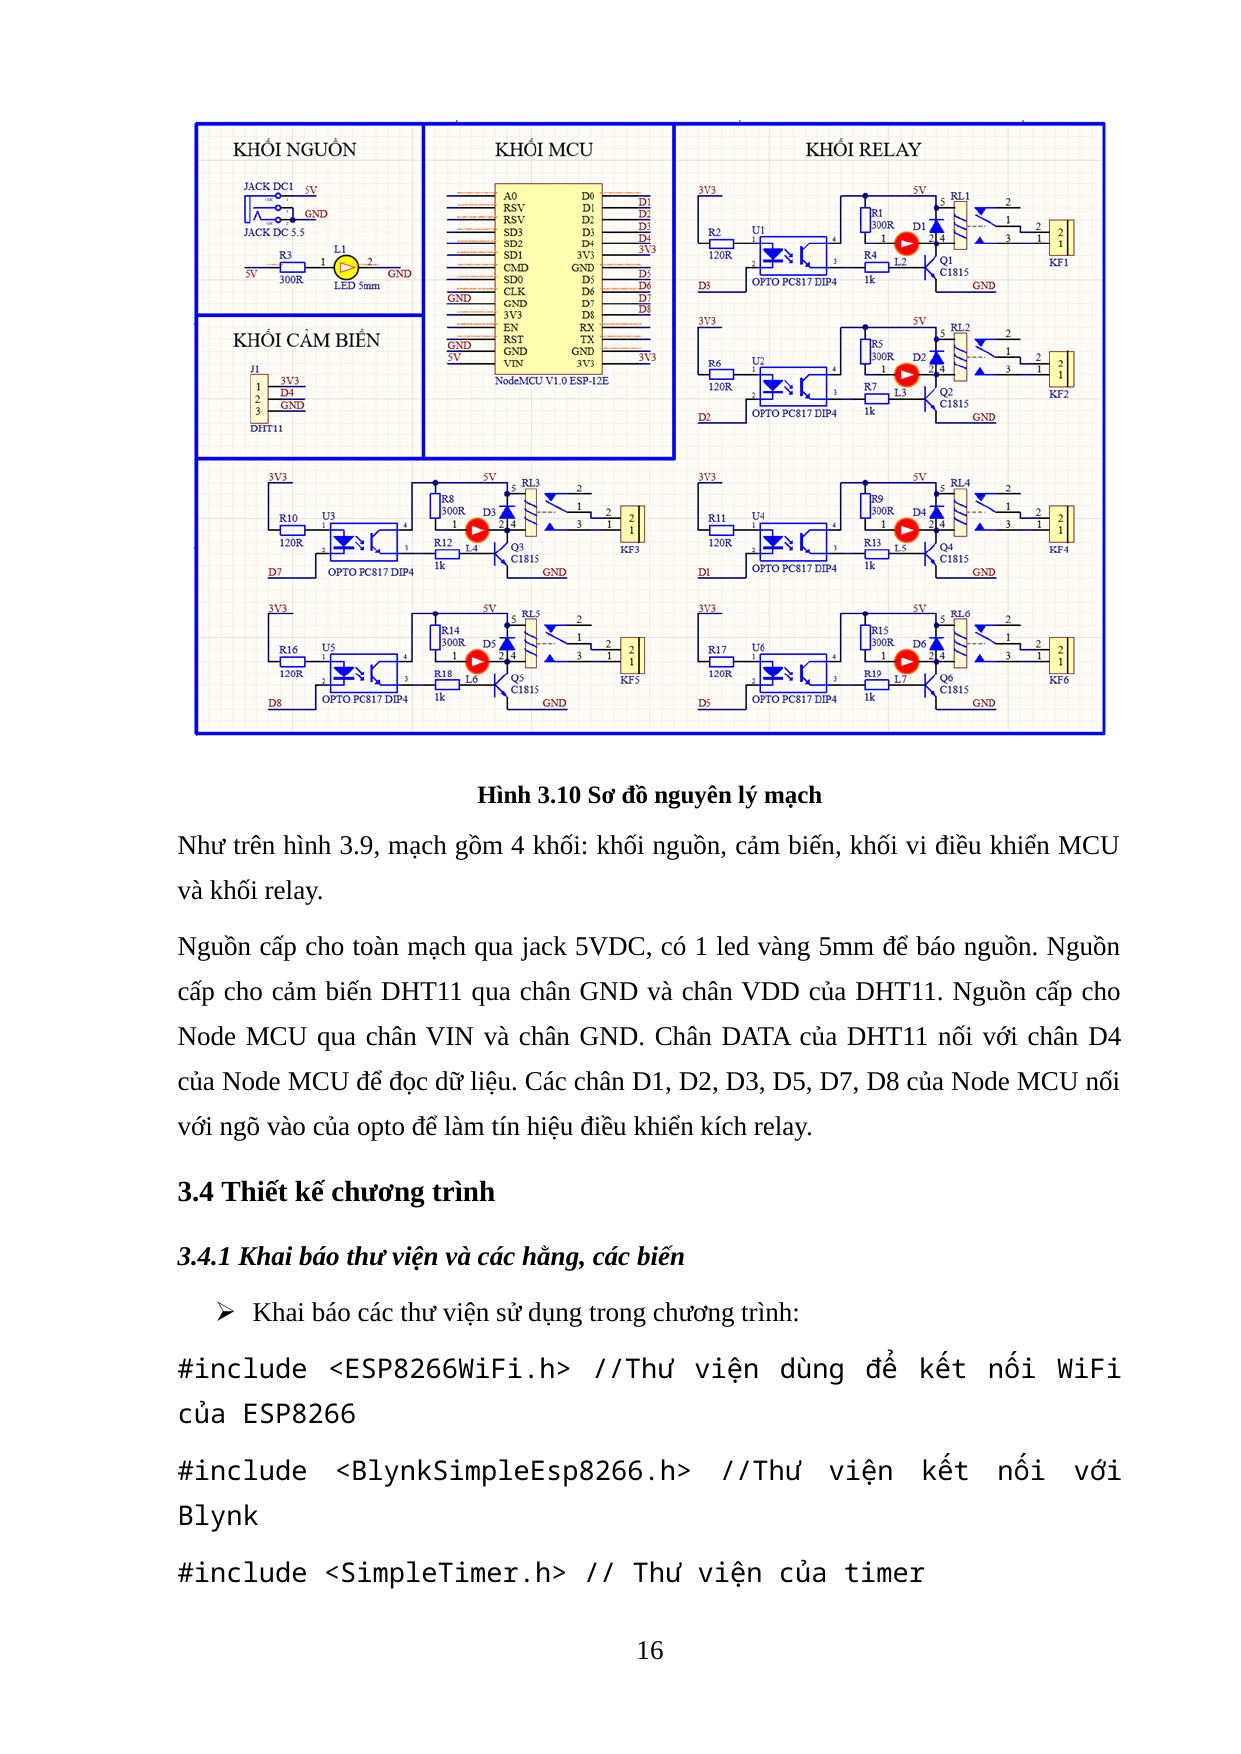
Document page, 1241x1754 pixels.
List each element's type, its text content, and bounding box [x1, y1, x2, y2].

picture [193, 120, 1106, 736]
text #include <SimpleTimer.h> // Thư viện của timer [177, 1554, 1122, 1591]
text #include <BlynkSimpleEsp8266.h> //Thư viện kết nối với Blynk [177, 1451, 1122, 1534]
text Như trên hình 3.9, mạch gồm 4 khối: khối nguồn, cảm biến, khối vi điều khiển MCU và khối relay. [177, 826, 1122, 908]
subtitle Khai báo thư viện và các hằng, các biến [177, 1237, 1122, 1274]
text Nguồn cấp cho toàn mạch qua jack 5VDC, có 1 led vàng 5mm để báo nguồn. Nguồn cấp cho cảm biến DHT11 qua chân GND và chân VDD của DHT11. Nguồn cấp cho Node MCU qua chân VIN và chân GND. Chân DATA của DHT11 nối với chân D4 của Node MCU để đọc dữ liệu. Các chân D1, D2, D3, D5, D7, D8 của Node MCU nối với ngõ vào của opto để làm tín hiệu điều khiển kích relay. [177, 927, 1122, 1145]
subtitle Thiết kế chương trình [177, 1172, 1122, 1209]
text Hình 3.10 Sơ đồ nguyên lý mạch [177, 776, 1122, 813]
list Khai báo các thư viện sử dụng trong chương trình: [215, 1293, 1122, 1330]
text #include <ESP8266WiFi.h> //Thư viện dùng để kết nối WiFi của ESP8266 [177, 1349, 1122, 1432]
